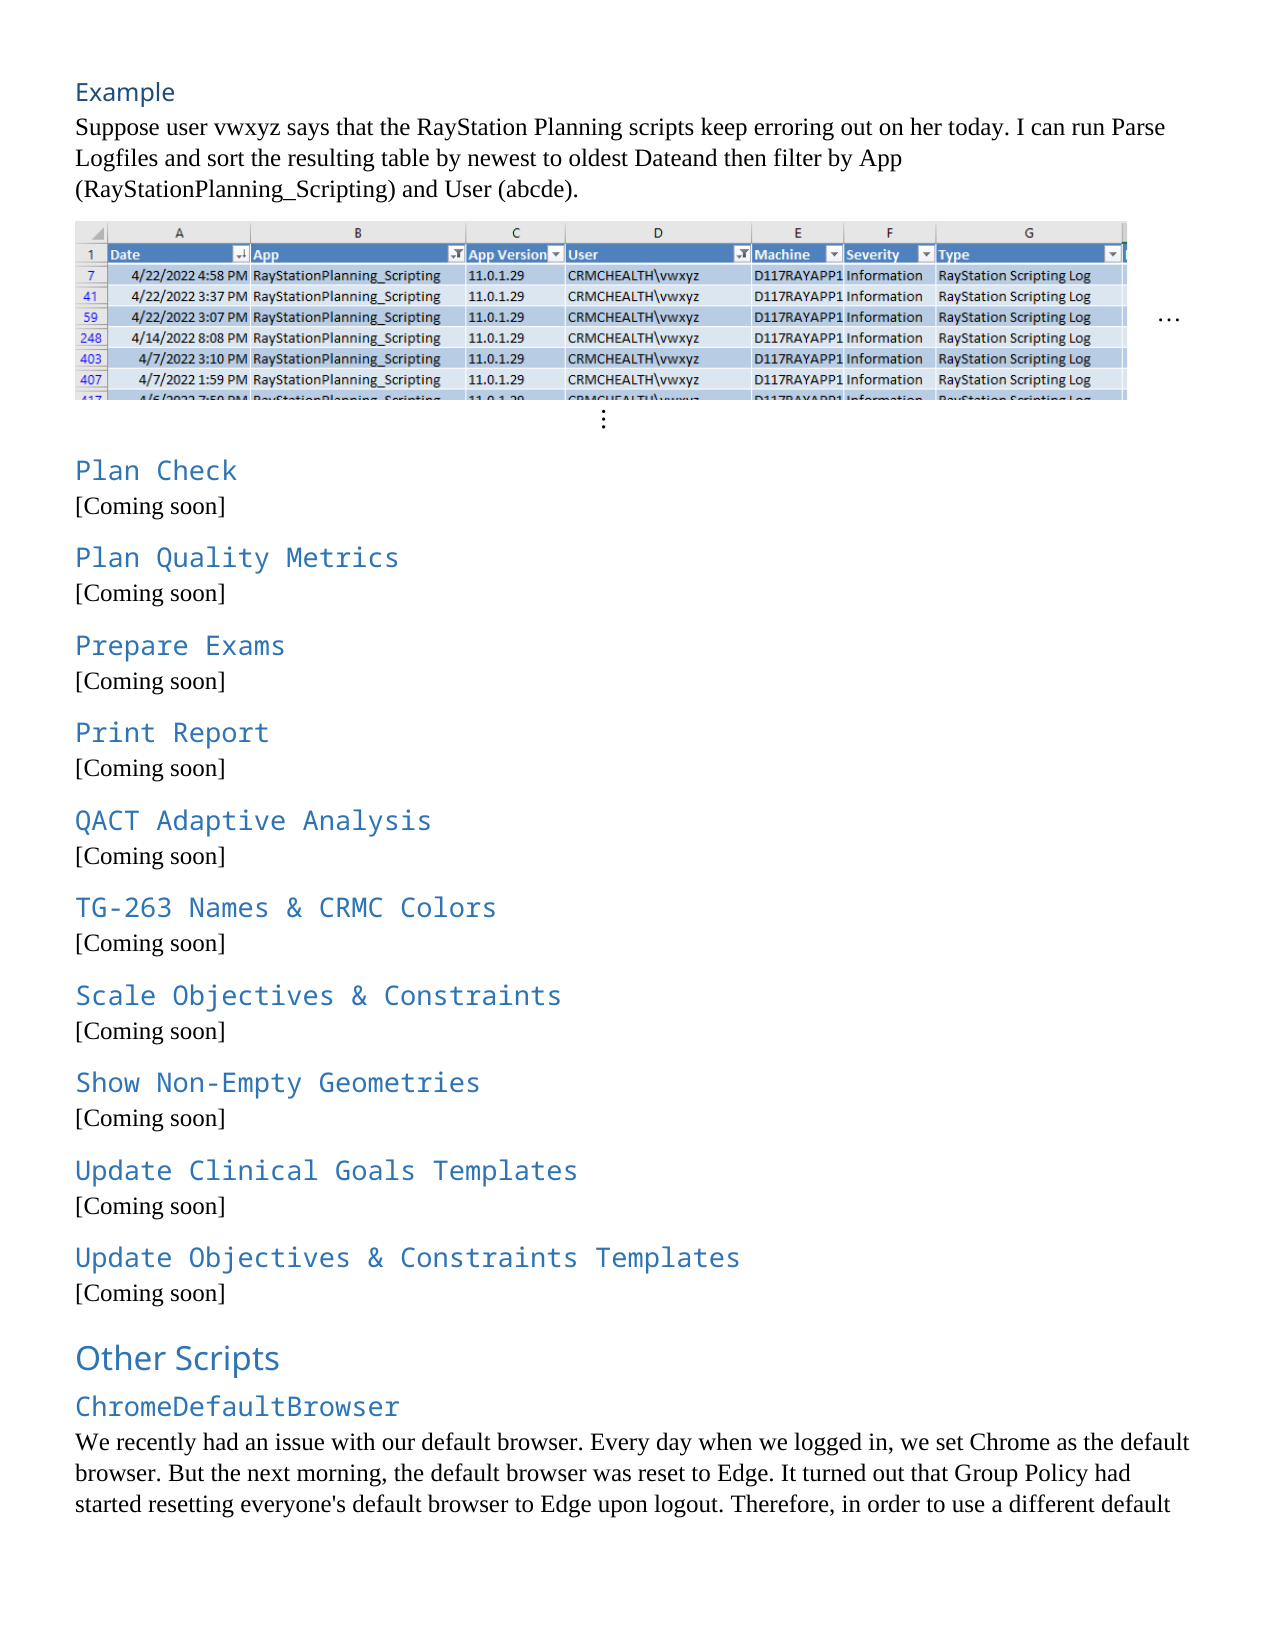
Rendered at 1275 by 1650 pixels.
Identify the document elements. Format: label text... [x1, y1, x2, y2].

text [Coming soon] [75, 1278, 1200, 1307]
subtitle Plan Quality Metrics [75, 539, 1200, 576]
subtitle Show Non-Empty Geometries [75, 1064, 1200, 1101]
text [Coming soon] [75, 491, 1200, 520]
text [Coming soon] [75, 578, 1200, 607]
text [Coming soon] [75, 666, 1200, 695]
subtitle Prepare Exams [75, 626, 1200, 663]
text [Coming soon] [75, 1103, 1200, 1132]
text [Coming soon] [75, 1191, 1200, 1220]
subtitle Example [75, 75, 1200, 109]
subtitle QACT Adaptive Analysis [75, 801, 1200, 838]
subtitle Print Report [75, 714, 1200, 751]
subtitle ChromeDefaultBrowser [75, 1388, 1200, 1424]
subtitle Update Objectives & Constraints Templates [75, 1239, 1200, 1276]
text [Coming soon] [75, 841, 1200, 870]
subtitle Plan Check [75, 451, 1200, 488]
subtitle TG-263 Names & CRMC Colors [75, 889, 1200, 926]
subtitle Other Scripts [75, 1334, 1200, 1380]
text [Coming soon] [75, 753, 1200, 782]
text [Coming soon] [75, 928, 1200, 957]
picture [75, 221, 1128, 400]
text [Coming soon] [75, 1016, 1200, 1045]
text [75, 1427, 1200, 1518]
text Suppose user vwxyz says that the RayStation Planning scripts keep erroring out on her today. I can run Parse Logfiles and sort the resulting table by newest to oldest Dateand then filter by App (RayStationPlanning_Scripting) and User (abcde). [75, 112, 1200, 203]
subtitle Update Clinical Goals Templates [75, 1151, 1200, 1188]
subtitle Scale Objectives & Constraints [75, 976, 1200, 1013]
